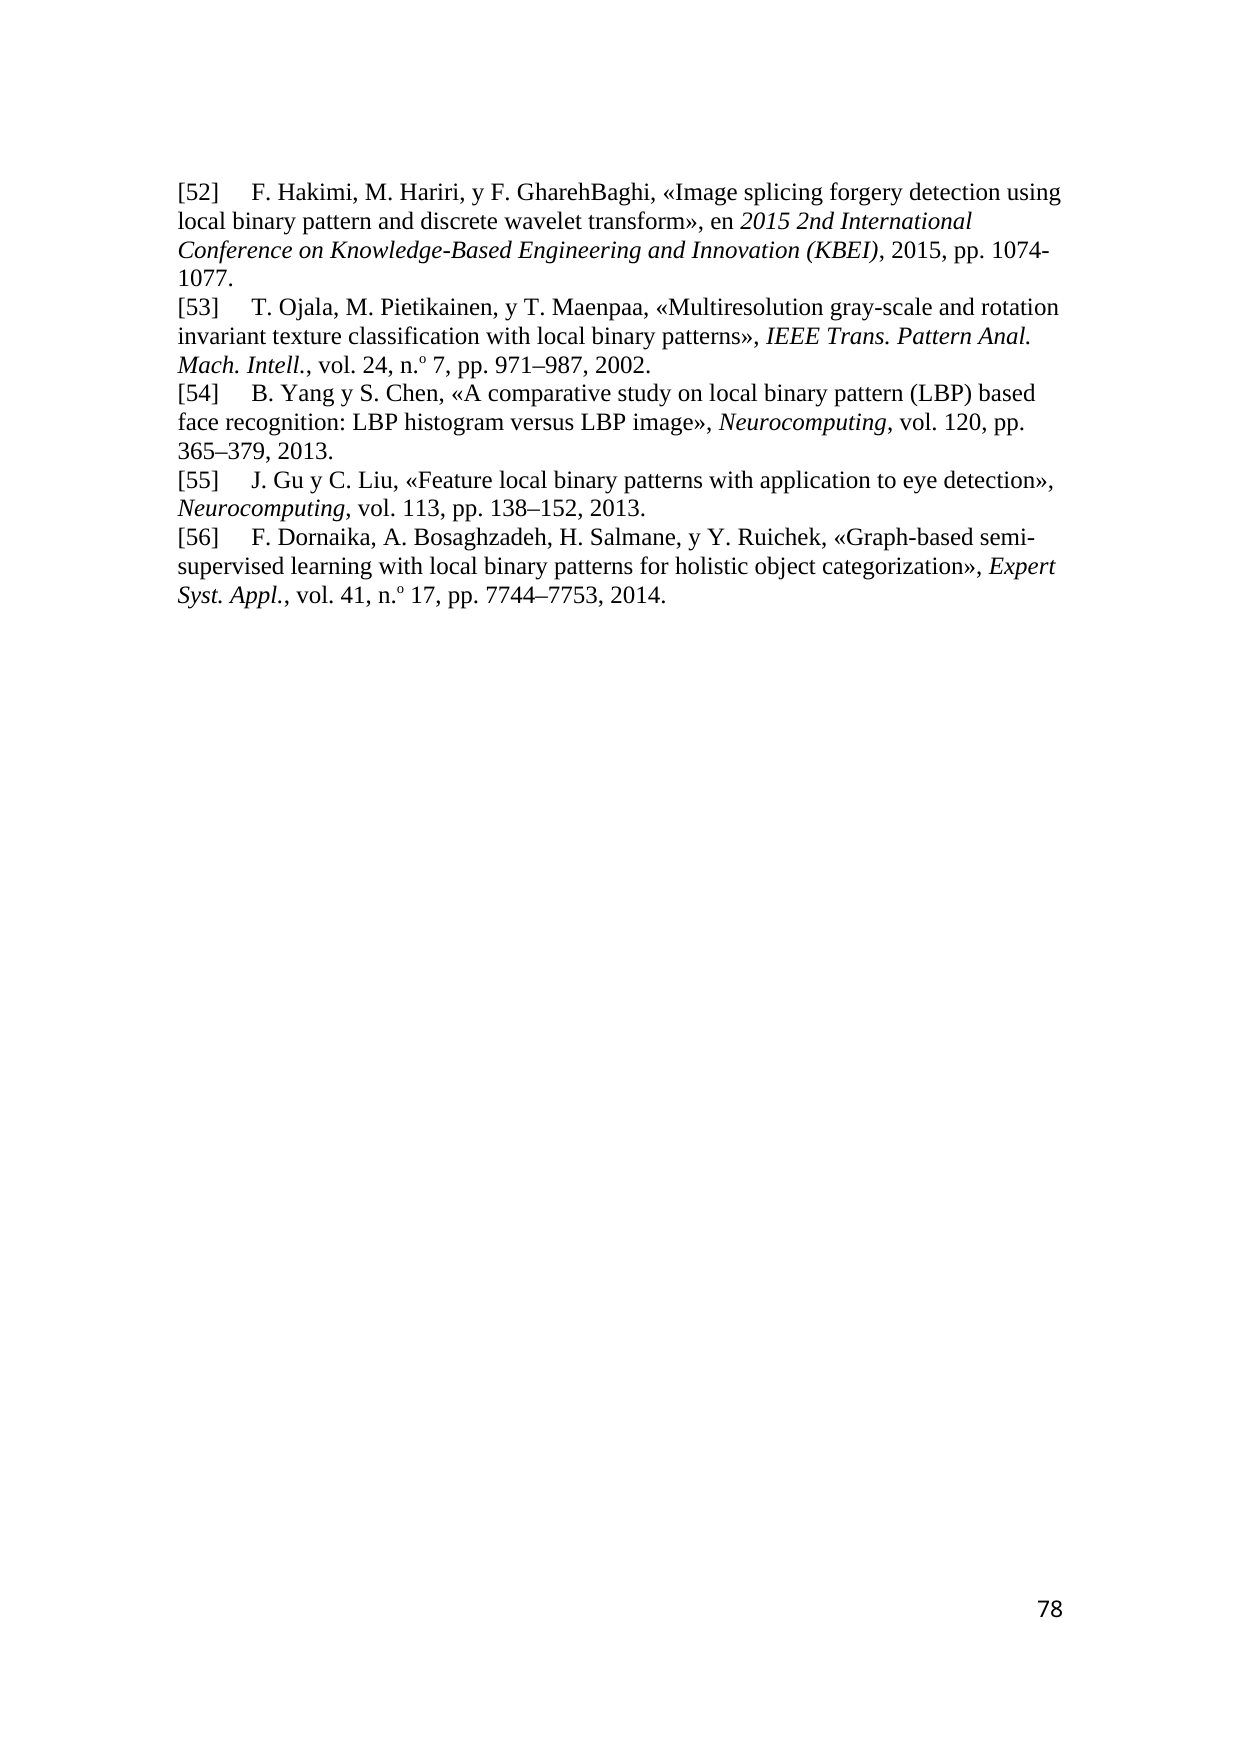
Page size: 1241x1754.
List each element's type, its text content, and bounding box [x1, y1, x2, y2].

text [54] B. Yang y S. Chen, «A comparative study on local binary pattern (LBP) based face recognition: LBP histogram versus LBP image», Neurocomputing, vol. 120, pp. 365–379, 2013. [177, 378, 1063, 465]
text [56] F. Dornaika, A. Bosaghzadeh, H. Salmane, y Y. Ruichek, «Graph-based semi-supervised learning with local binary patterns for holistic object categorization», Expert Syst. Appl., vol. 41, n.o 17, pp. 7744–7753, 2014. [177, 522, 1063, 608]
text [55] J. Gu y C. Liu, «Feature local binary patterns with application to eye detection», Neurocomputing, vol. 113, pp. 138–152, 2013. [177, 465, 1063, 522]
text [53] T. Ojala, M. Pietikainen, y T. Maenpaa, «Multiresolution gray-scale and rotation invariant texture classification with local binary patterns», IEEE Trans. Pattern Anal. Mach. Intell., vol. 24, n.o 7, pp. 971–987, 2002. [177, 292, 1063, 378]
text [52] F. Hakimi, M. Hariri, y F. GharehBaghi, «Image splicing forgery detection using local binary pattern and discrete wavelet transform», en 2015 2nd International Conference on Knowledge-Based Engineering and Innovation (KBEI), 2015, pp. 1074-1077. [177, 177, 1063, 292]
